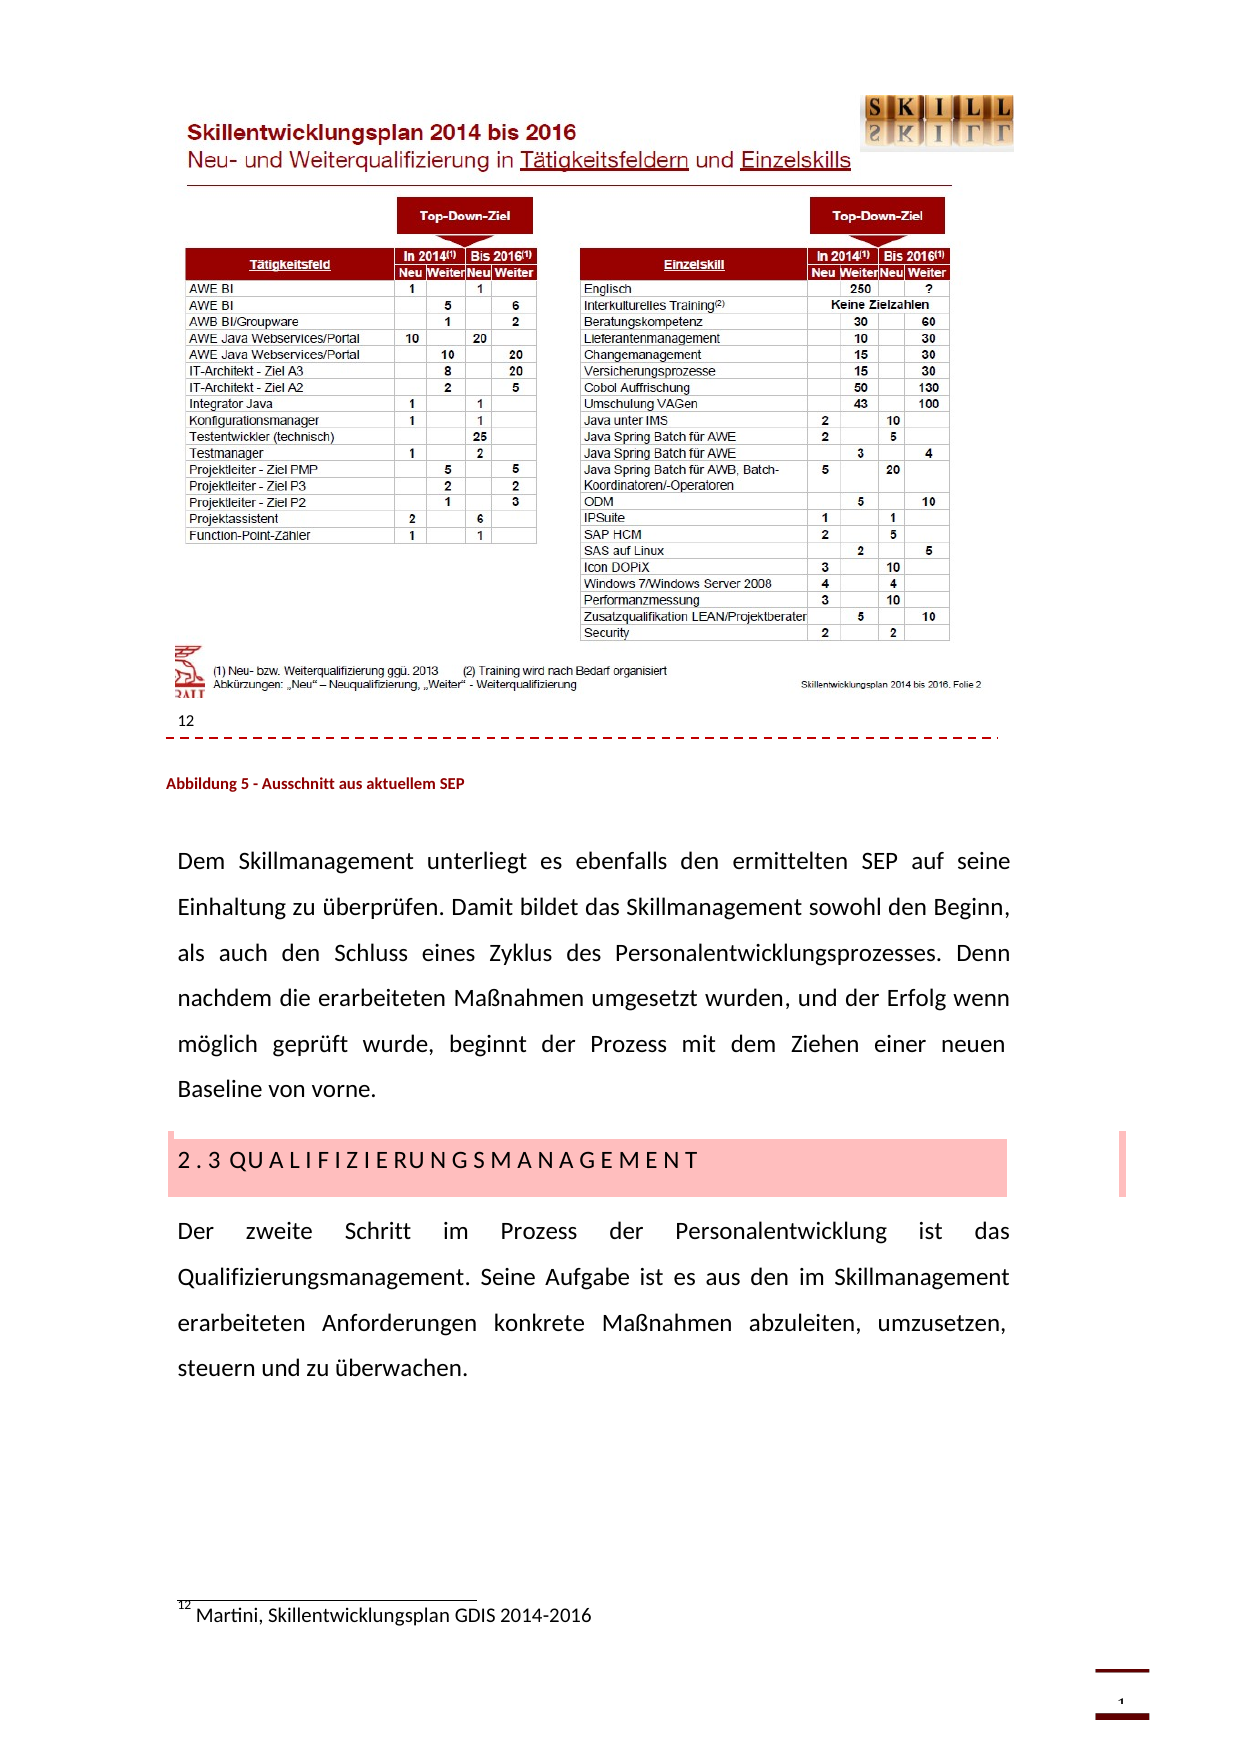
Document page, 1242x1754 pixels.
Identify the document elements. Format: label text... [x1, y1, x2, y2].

text Baseline von vorne. [177, 1074, 381, 1103]
text Der zweite Schritt im Prozess der Personalentwicklung ist das Qualifizierungsmanagement. Seine Aufgabe ist es aus den im Skillmanagement erarbeiteten Anforderungen konkrete Maßnahmen abzuleiten, umzusetzen, [177, 1216, 1010, 1337]
text 12 Martini, Skillentwicklungsplan GDIS 2014-2016 [177, 1596, 1173, 1627]
text 2 . 3 QU A L I F I Z I E RU N G S M A N A G E M E N T [177, 1145, 1173, 1174]
text Dem Skillmanagement unterliegt es ebenfalls den ermittelten SEP auf seine Einhaltung zu überprüfen. Damit bildet das Skillmanagement sowohl den Beginn, als auch den Schluss eines Zyklus des Personalentwicklungsprozesses. Denn nachdem die erarbeiteten Maßnahmen umgesetzt wurden, und der Erfolg wenn möglich geprüft wurde, beginnt der Prozess mit dem Ziehen einer neuen [177, 845, 1010, 1059]
text steuern und zu überwachen. [177, 1353, 473, 1382]
text 12 [177, 711, 1173, 730]
picture [1083, 1669, 1161, 1720]
text Abbildung 5 - Ausschnitt aus aktuellem SEP [166, 775, 1173, 793]
picture [175, 95, 1014, 698]
